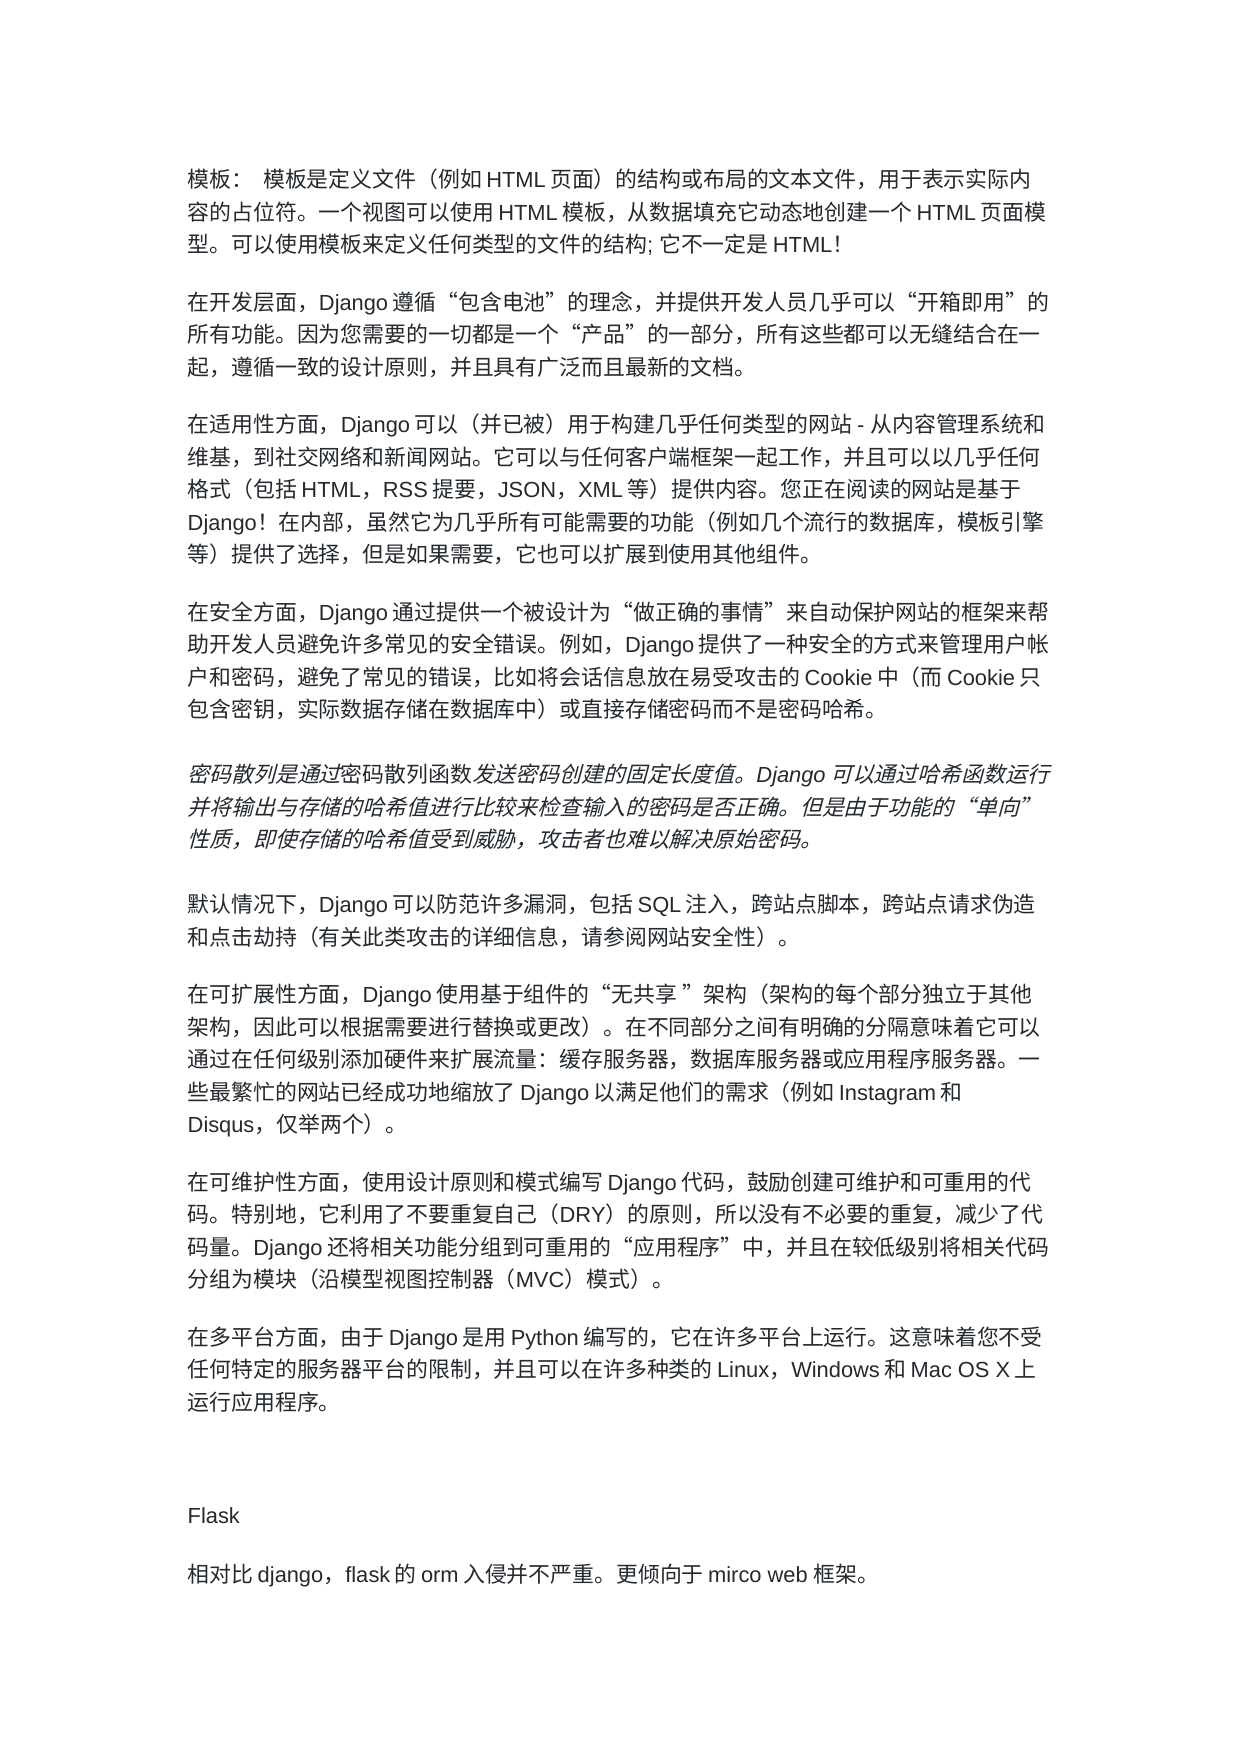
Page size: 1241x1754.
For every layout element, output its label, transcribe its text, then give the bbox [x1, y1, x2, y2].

text Flask [187, 1499, 1053, 1532]
text 在开发层面，Django遵循“包含电池”的理念，并提供开发人员几乎可以“开箱即用”的所有功能。因为您需要的一切都是一个“产品”的一部分，所有这些都可以无缝结合在一起，遵循一致的设计原则，并且具有广泛而且最新的文档。 [187, 284, 1053, 382]
text 在可扩展性方面，Django使用基于组件的“无共享 ”架构（架构的每个部分独立于其他架构，因此可以根据需要进行替换或更改）。在不同部分之间有明确的分隔意味着它可以通过在任何级别添加硬件来扩展流量：缓存服务器，数据库服务器或应用程序服务器。一些最繁忙的网站已经成功地缩放了Django以满足他们的需求（例如Instagram和Disqus，仅举两个）。 [187, 977, 1053, 1139]
text 模板： 模板是定义文件（例如HTML页面）的结构或布局的文本文件，用于表示实际内容的占位符。一个视图可以使用HTML模板，从数据填充它动态地创建一个HTML页面模型。可以使用模板来定义任何类型的文件的结构; 它不一定是HTML！ [187, 162, 1053, 259]
text 在安全方面，Django通过提供一个被设计为“做正确的事情”来自动保护网站的框架来帮助开发人员避免许多常见的安全错误。例如，Django提供了一种安全的方式来管理用户帐户和密码，避免了常见的错误，比如将会话信息放在易受攻击的Cookie中（而Cookie只包含密钥，实际数据存储在数据库中）或直接存储密码而不是密码哈希。 密码散列是通过密码散列函数发送密码创建的固定长度值。Django可以通过哈希函数运行并将输出与存储的哈希值进行比较来检查输入的密码是否正确。但是由于功能的“单向”性质，即使存储的哈希值受到威胁，攻击者也难以解决原始密码。 默认情况下，Django可以防范许多漏洞，包括SQL注入，跨站点脚本，跨站点请求伪造和点击劫持（有关此类攻击的详细信息，请参阅网站安全性）。 [187, 594, 1053, 952]
text 在多平台方面，由于Django是用Python编写的，它在许多平台上运行。这意味着您不受任何特定的服务器平台的限制，并且可以在许多种类的Linux，Windows和Mac OS X上运行应用程序。 [187, 1319, 1053, 1417]
text 在可维护性方面，使用设计原则和模式编写Django代码，鼓励创建可维护和可重用的代码。特别地，它利用了不要重复自己（DRY）的原则，所以没有不必要的重复，减少了代码量。Django还将相关功能分组到可重用的“应用程序”中，并且在较低级别将相关代码分组为模块（沿模型视图控制器（MVC）模式）。 [187, 1164, 1053, 1294]
text 相对比django，flask的orm入侵并不严重。更倾向于mirco web 框架。 [187, 1557, 1053, 1589]
text 在适用性方面，Django可以（并已被）用于构建几乎任何类型的网站 - 从内容管理系统和维基，到社交网络和新闻网站。它可以与任何客户端框架一起工作，并且可以以几乎任何格式（包括HTML，RSS提要，JSON，XML等）提供内容。您正在阅读的网站是基于Django！在内部，虽然它为几乎所有可能需要的功能（例如几个流行的数据库，模板引擎等）提供了选择，但是如果需要，它也可以扩展到使用其他组件。 [187, 407, 1053, 569]
